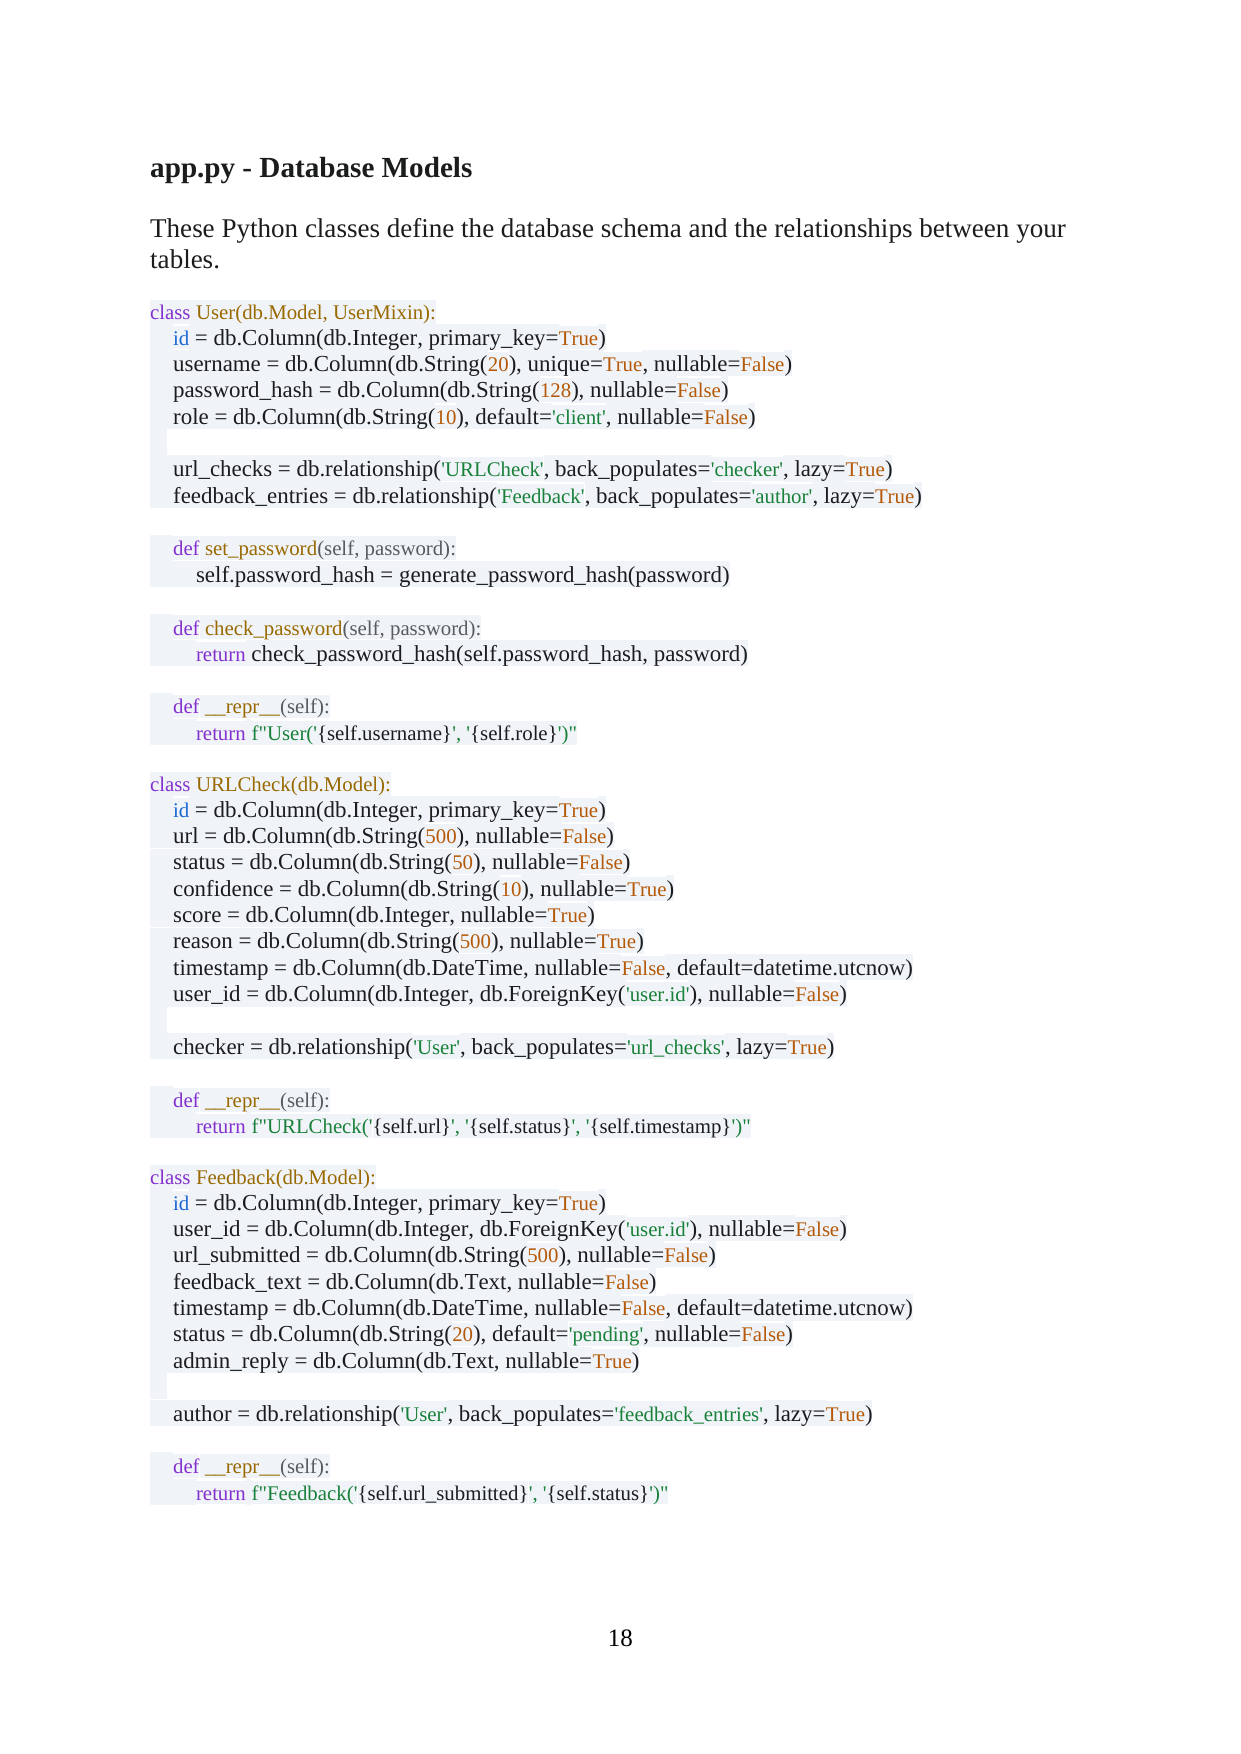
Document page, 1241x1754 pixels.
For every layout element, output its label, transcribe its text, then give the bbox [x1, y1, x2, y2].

text These Python classes define the database schema and the relationships between your tables. [150, 212, 1090, 274]
text class User(db.Model, UserMixin): id = db.Column(db.Integer, primary_key=True) username = db.Column(db.String(20), unique=True, nullable=False) password_hash = db.Column(db.String(128), nullable=False) role = db.Column(db.String(10), default='client', nullable=False) url_checks = db.relationship('URLCheck', back_populates='checker', lazy=True) feedback_entries = db.relationship('Feedback', back_populates='author', lazy=True) def set_password(self, password): self.password_hash = generate_password_hash(password) def check_password(self, password): return check_password_hash(self.password_hash, password) def __repr__(self): return f"User('{self.username}', '{self.role}')" class URLCheck(db.Model): id = db.Column(db.Integer, primary_key=True) url = db.Column(db.String(500), nullable=False) status = db.Column(db.String(50), nullable=False) confidence = db.Column(db.String(10), nullable=True) score = db.Column(db.Integer, nullable=True) reason = db.Column(db.String(500), nullable=True) timestamp = db.Column(db.DateTime, nullable=False, default=datetime.utcnow) user_id = db.Column(db.Integer, db.ForeignKey('user.id'), nullable=False) checker = db.relationship('User', back_populates='url_checks', lazy=True) def __repr__(self): return f"URLCheck('{self.url}', '{self.status}', '{self.timestamp}')" class Feedback(db.Model): id = db.Column(db.Integer, primary_key=True) user_id = db.Column(db.Integer, db.ForeignKey('user.id'), nullable=False) url_submitted = db.Column(db.String(500), nullable=False) feedback_text = db.Column(db.Text, nullable=False) timestamp = db.Column(db.DateTime, nullable=False, default=datetime.utcnow) status = db.Column(db.String(20), default='pending', nullable=False) admin_reply = db.Column(db.Text, nullable=True) author = db.relationship('User', back_populates='feedback_entries', lazy=True) def __repr__(self): return f"Feedback('{self.url_submitted}', '{self.status}')" [150, 299, 1090, 1534]
text app.py - Database Models [150, 150, 1090, 183]
